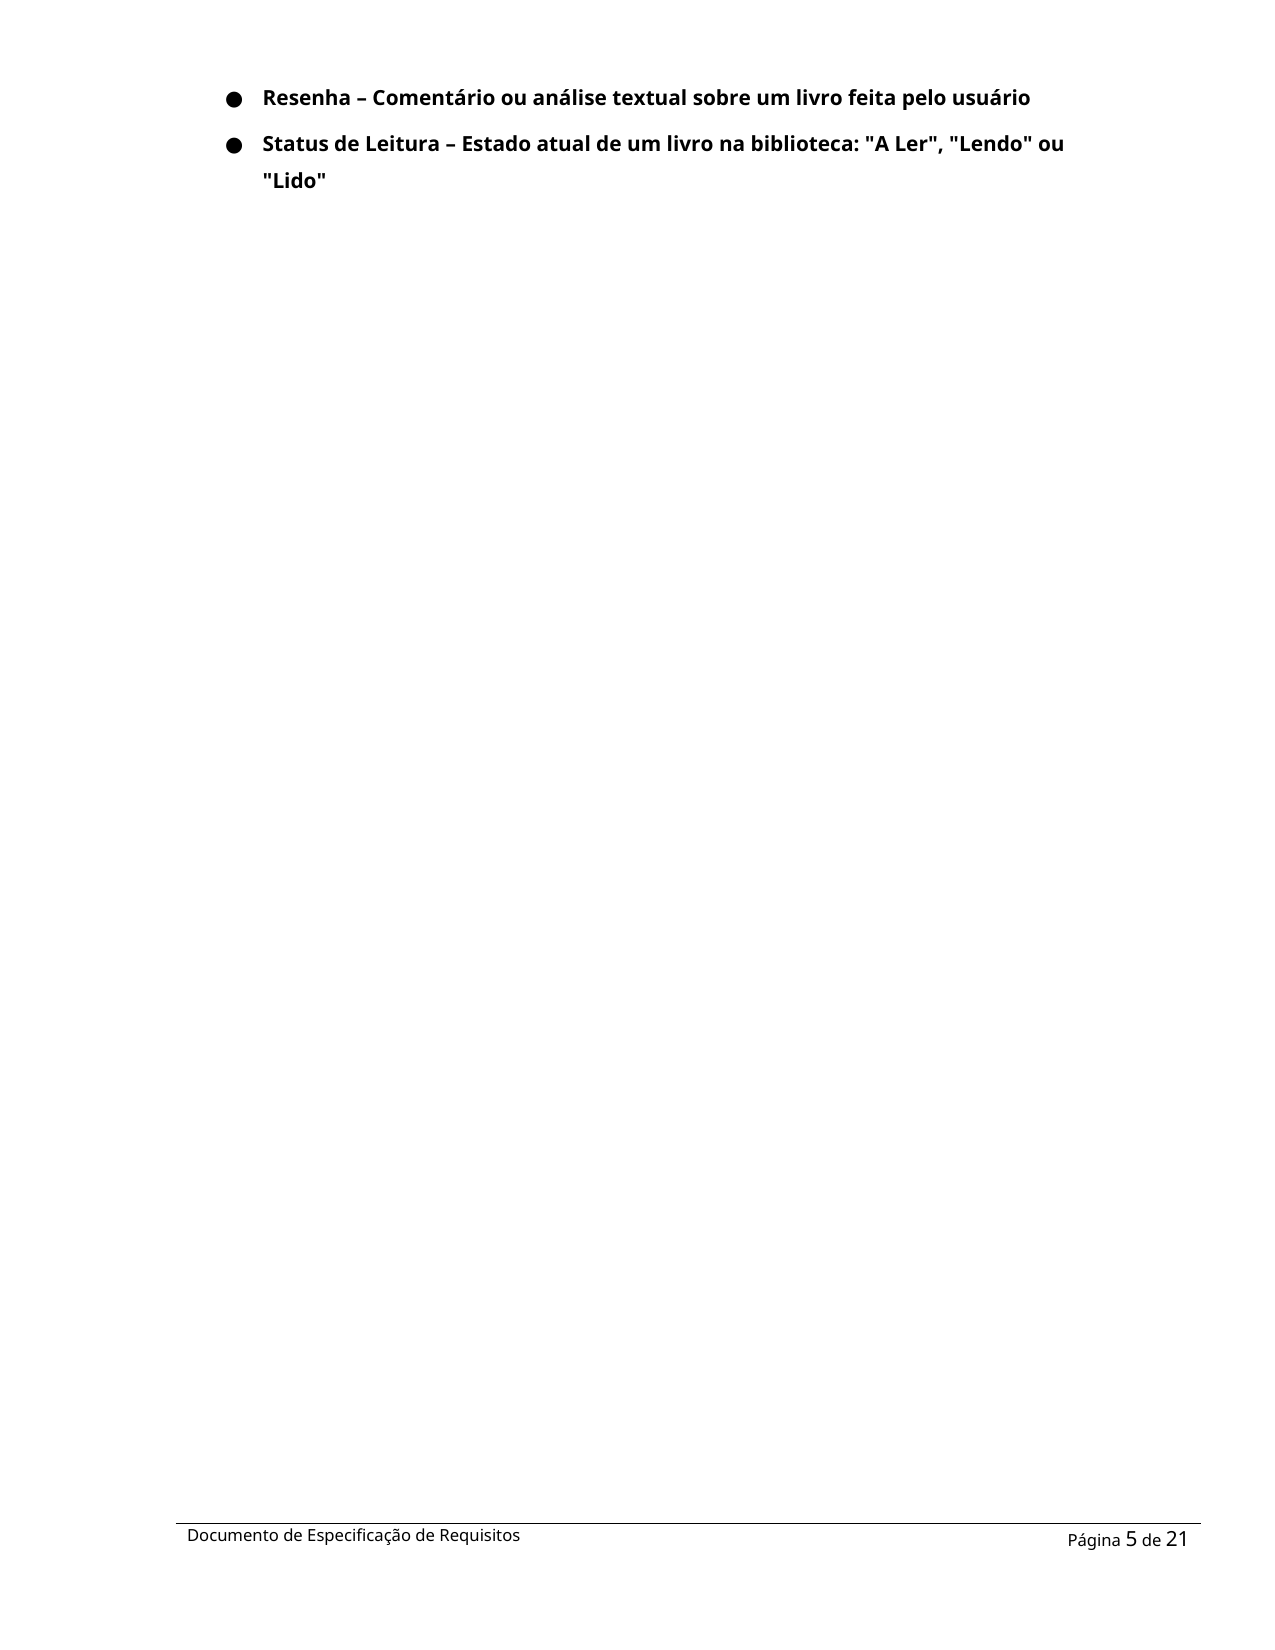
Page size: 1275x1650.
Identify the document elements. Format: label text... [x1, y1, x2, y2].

list Status de Leitura – Estado atual de um livro na biblioteca: "A Ler", "Lendo" ou "Lido" [225, 121, 1087, 194]
list Resenha – Comentário ou análise textual sobre um livro feita pelo usuário [225, 75, 1087, 118]
